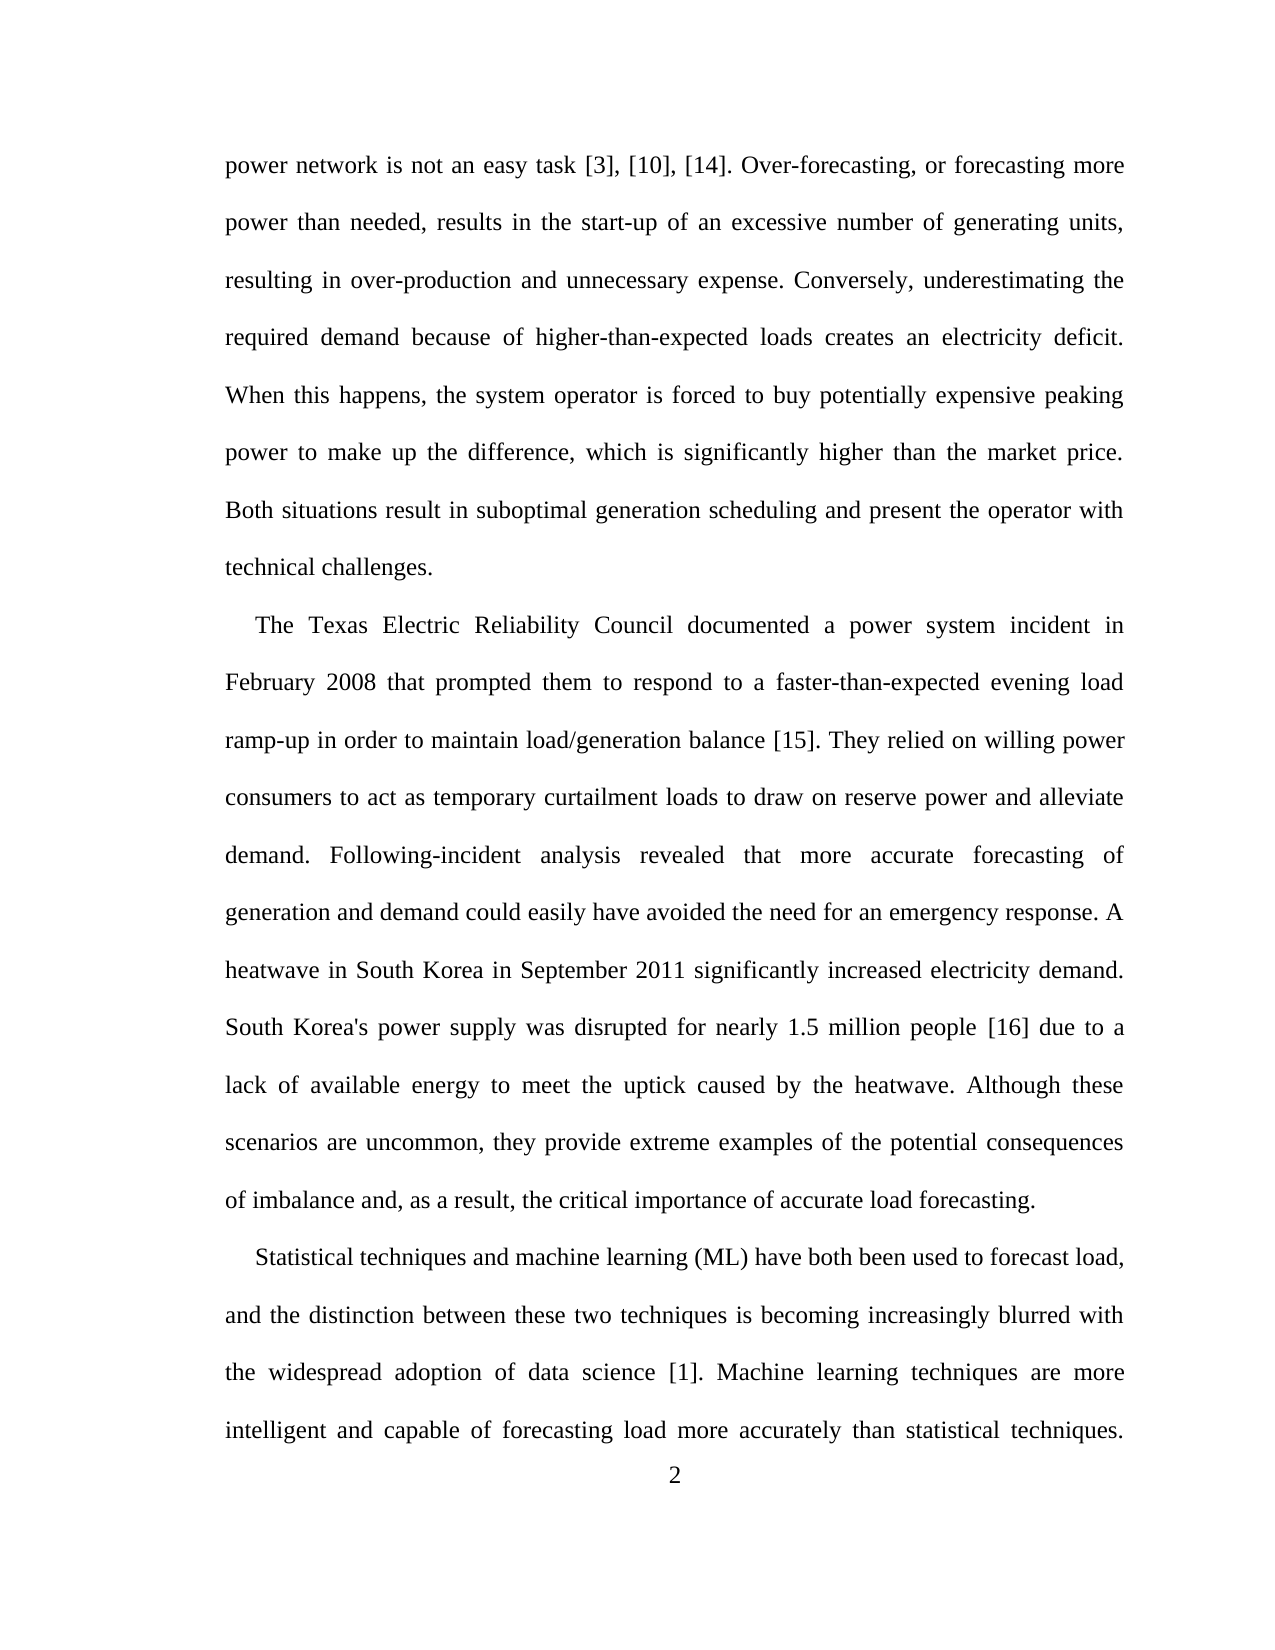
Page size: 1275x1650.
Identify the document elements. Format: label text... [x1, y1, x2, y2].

text The Texas Electric Reliability Council documented a power system incident in February 2008 that prompted them to respond to a faster-than-expected evening load ramp-up in order to maintain load/generation balance [15]. They relied on willing power consumers to act as temporary curtailment loads to draw on reserve power and alleviate demand. Following-incident analysis revealed that more accurate forecasting of generation and demand could easily have avoided the need for an emergency response. A heatwave in South Korea in September 2011 significantly increased electricity demand. South Korea's power supply was disrupted for nearly 1.5 million people [16] due to a lack of available energy to meet the uptick caused by the heatwave. Although these scenarios are uncommon, they provide extreme examples of the potential consequences of imbalance and, as a result, the critical importance of accurate load forecasting. [225, 610, 1125, 1214]
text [225, 150, 1125, 581]
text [225, 1242, 1125, 1444]
